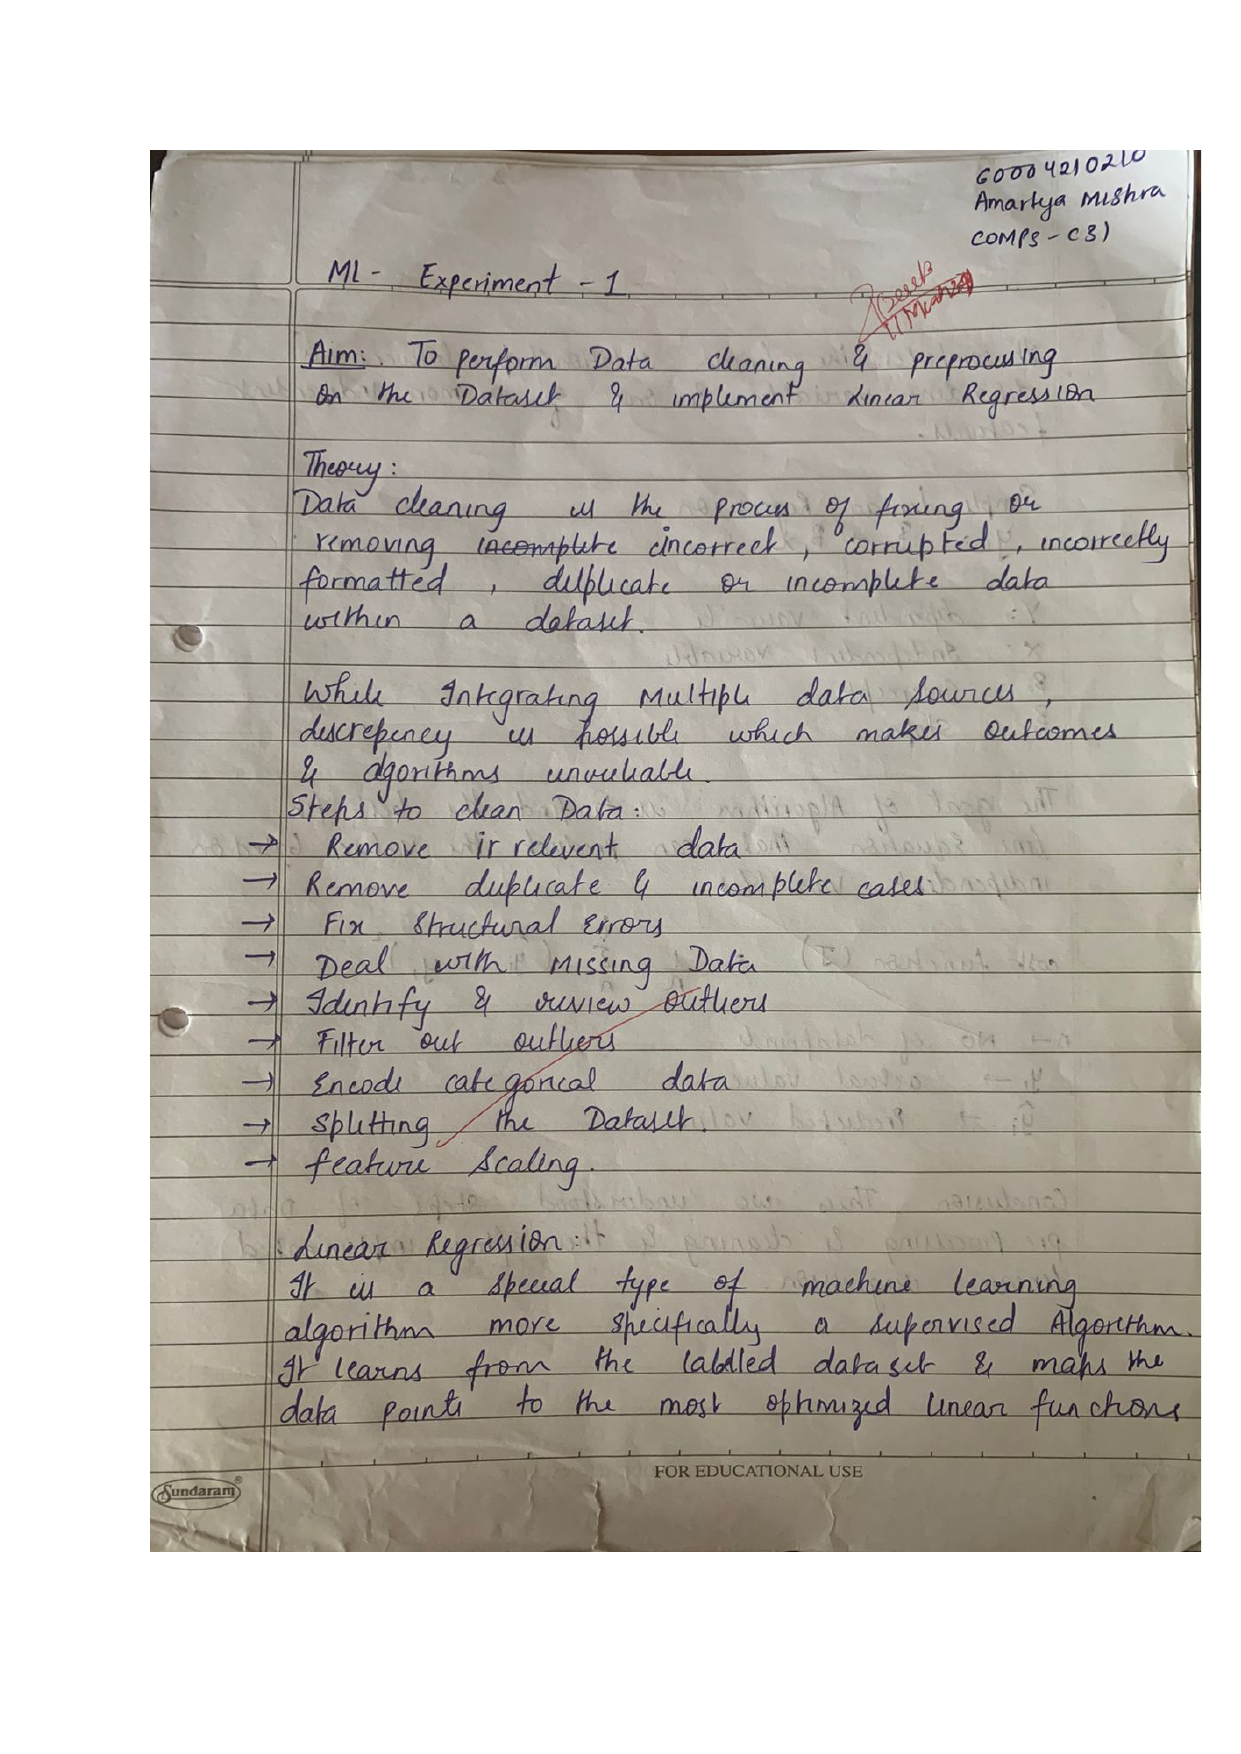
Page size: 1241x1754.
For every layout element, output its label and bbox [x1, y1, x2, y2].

picture [150, 150, 1202, 1552]
